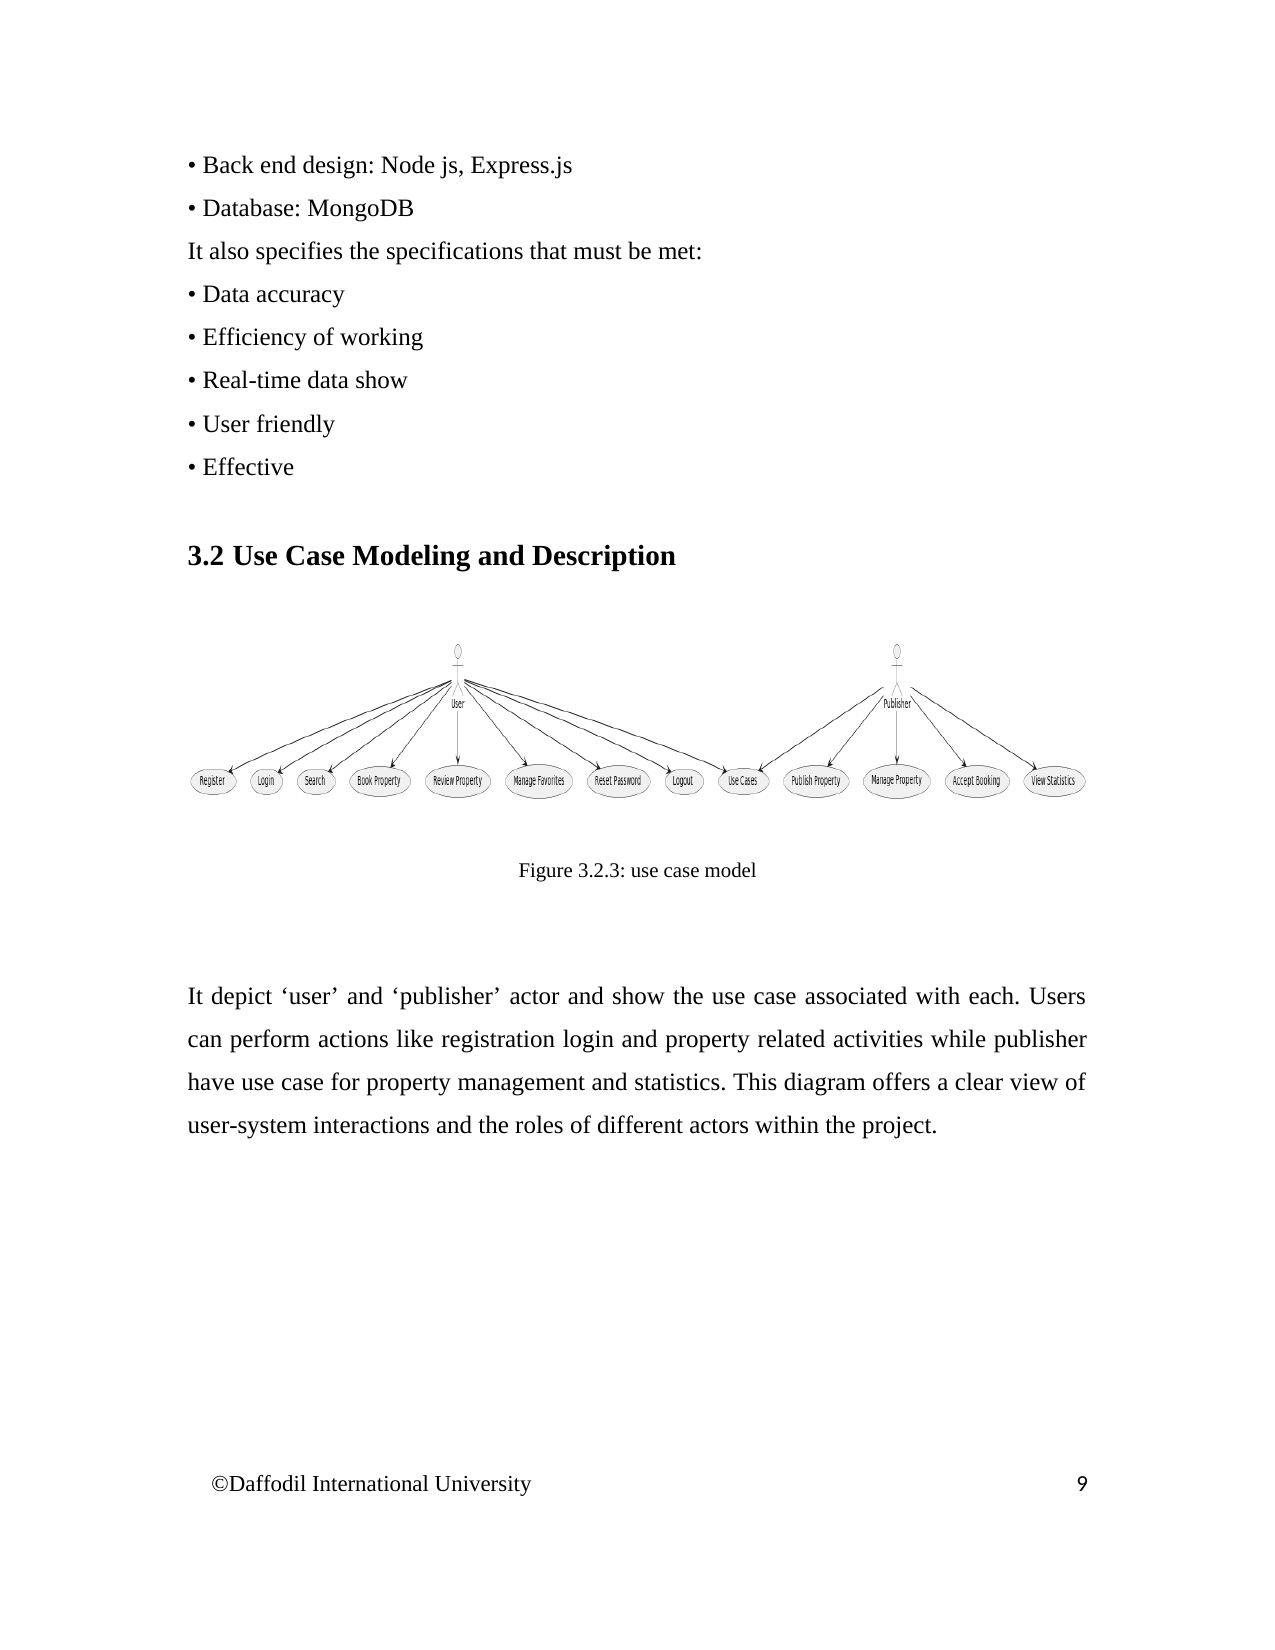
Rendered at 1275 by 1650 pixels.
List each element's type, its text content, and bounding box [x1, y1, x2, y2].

text • Efficiency of working [187, 322, 1087, 351]
text • Database: MongoDB [187, 193, 1087, 222]
text • Back end design: Node js, Express.js [187, 150, 1087, 179]
text It also specifies the specifications that must be met: [187, 236, 1087, 265]
text It depict ‘user’ and ‘publisher’ actor and show the use case associated with each. Users can perform actions like registration login and property related activities while publisher have use case for property management and statistics. This diagram offers a clear view of user-system interactions and the roles of different actors within the project. [187, 981, 1087, 1139]
text Figure 3.2.3: use case model [187, 858, 1087, 882]
picture [188, 638, 1087, 802]
text • Real-time data show [187, 366, 1087, 394]
text • Effective [187, 452, 1087, 481]
list Use Case Modeling and Description [187, 538, 1087, 572]
text • Data accuracy [187, 279, 1087, 308]
text • User friendly [187, 409, 1087, 437]
